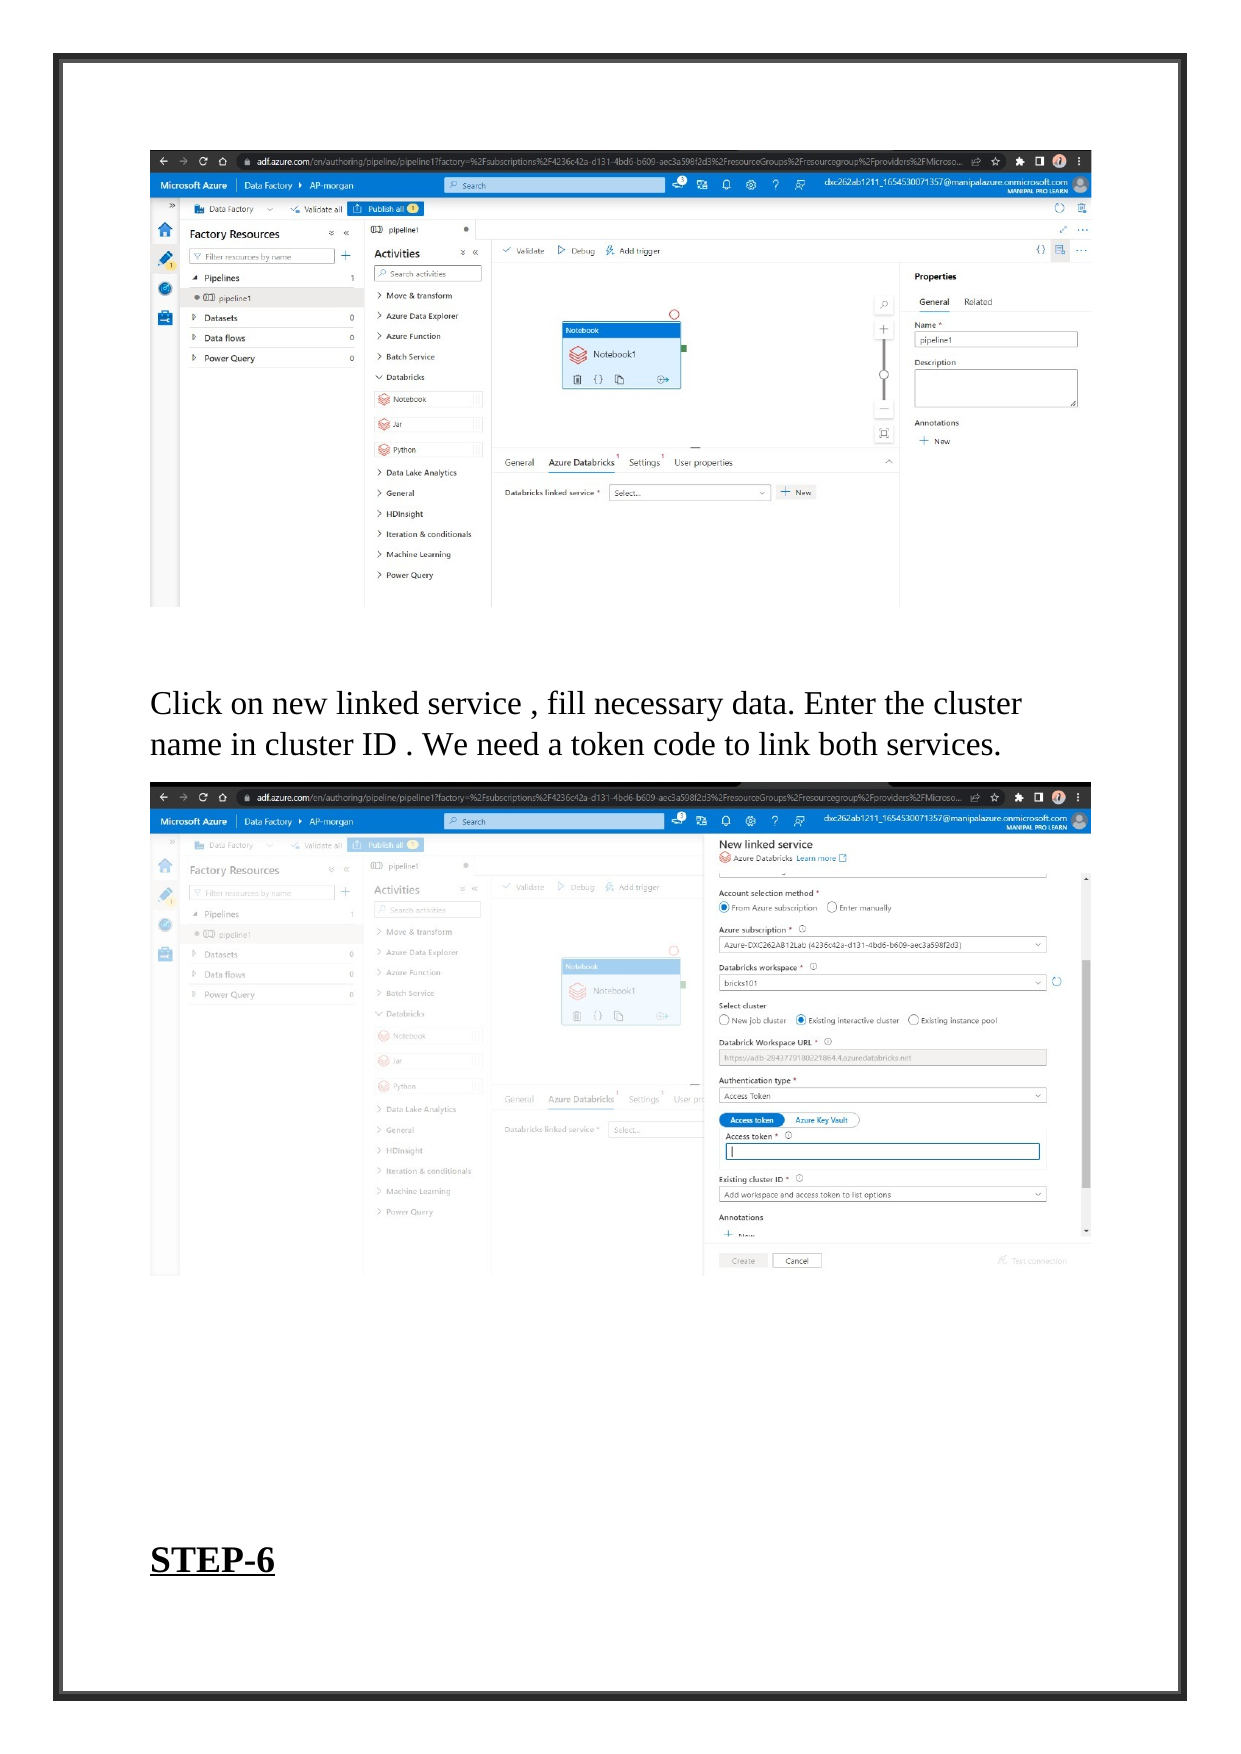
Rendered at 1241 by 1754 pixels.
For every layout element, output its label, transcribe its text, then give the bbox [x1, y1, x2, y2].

text Click on new linked service , fill necessary data. Enter the cluster name in cluster ID . We need a token code to link both services. [150, 683, 1090, 763]
text STEP-6 [150, 1537, 1090, 1580]
picture [150, 782, 1091, 1276]
picture [150, 150, 1092, 607]
